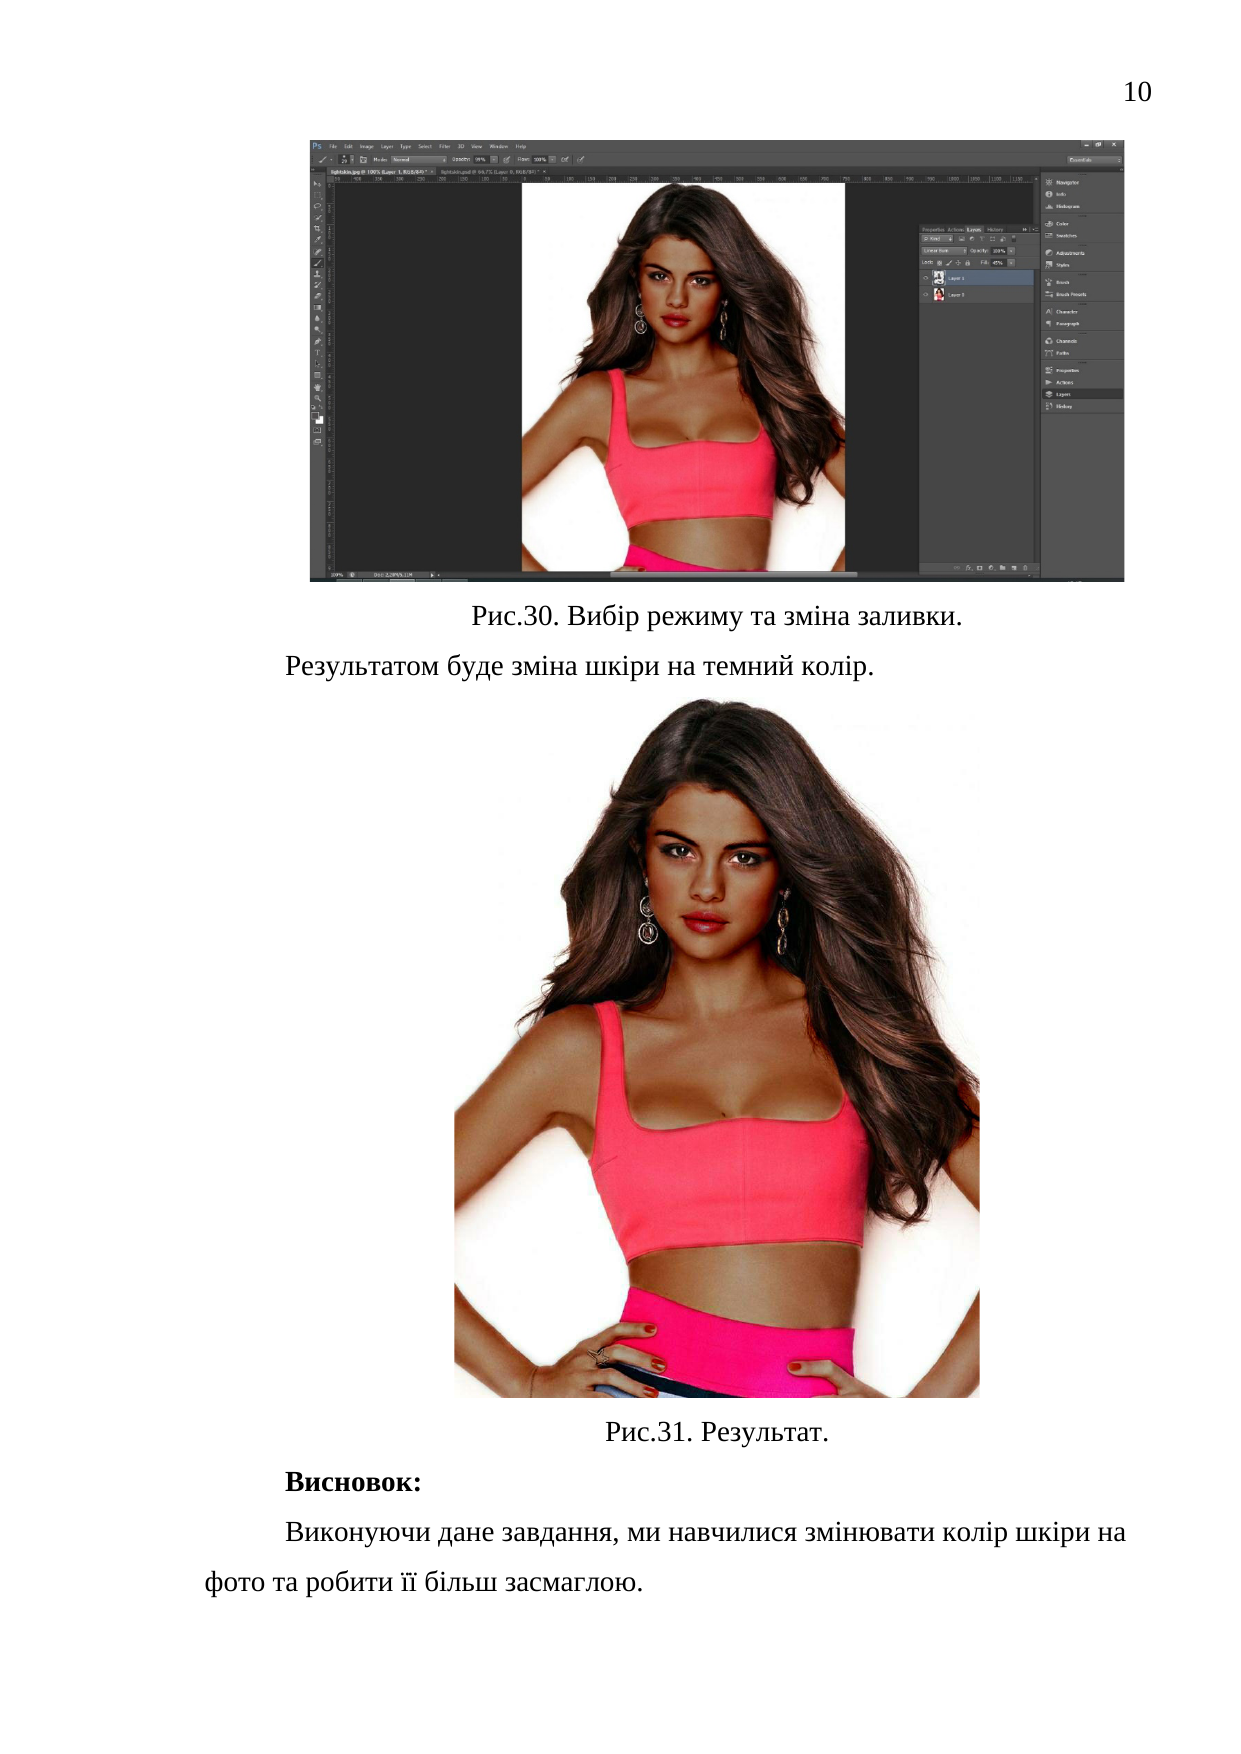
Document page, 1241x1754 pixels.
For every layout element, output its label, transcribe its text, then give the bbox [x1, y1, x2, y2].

text Висновок: [204, 1464, 1149, 1498]
text Виконуючи дане завдання, ми навчилися змінювати колір шкіри на фото та робити її більш засмаглою. [204, 1514, 1149, 1597]
picture [454, 697, 980, 1398]
text Рис.30. Вибір режиму та зміна заливки. [204, 598, 1149, 632]
picture [309, 140, 1125, 582]
text Рис.31. Результат. [204, 1414, 1149, 1448]
text Результатом буде зміна шкіри на темний колір. [204, 648, 1149, 681]
